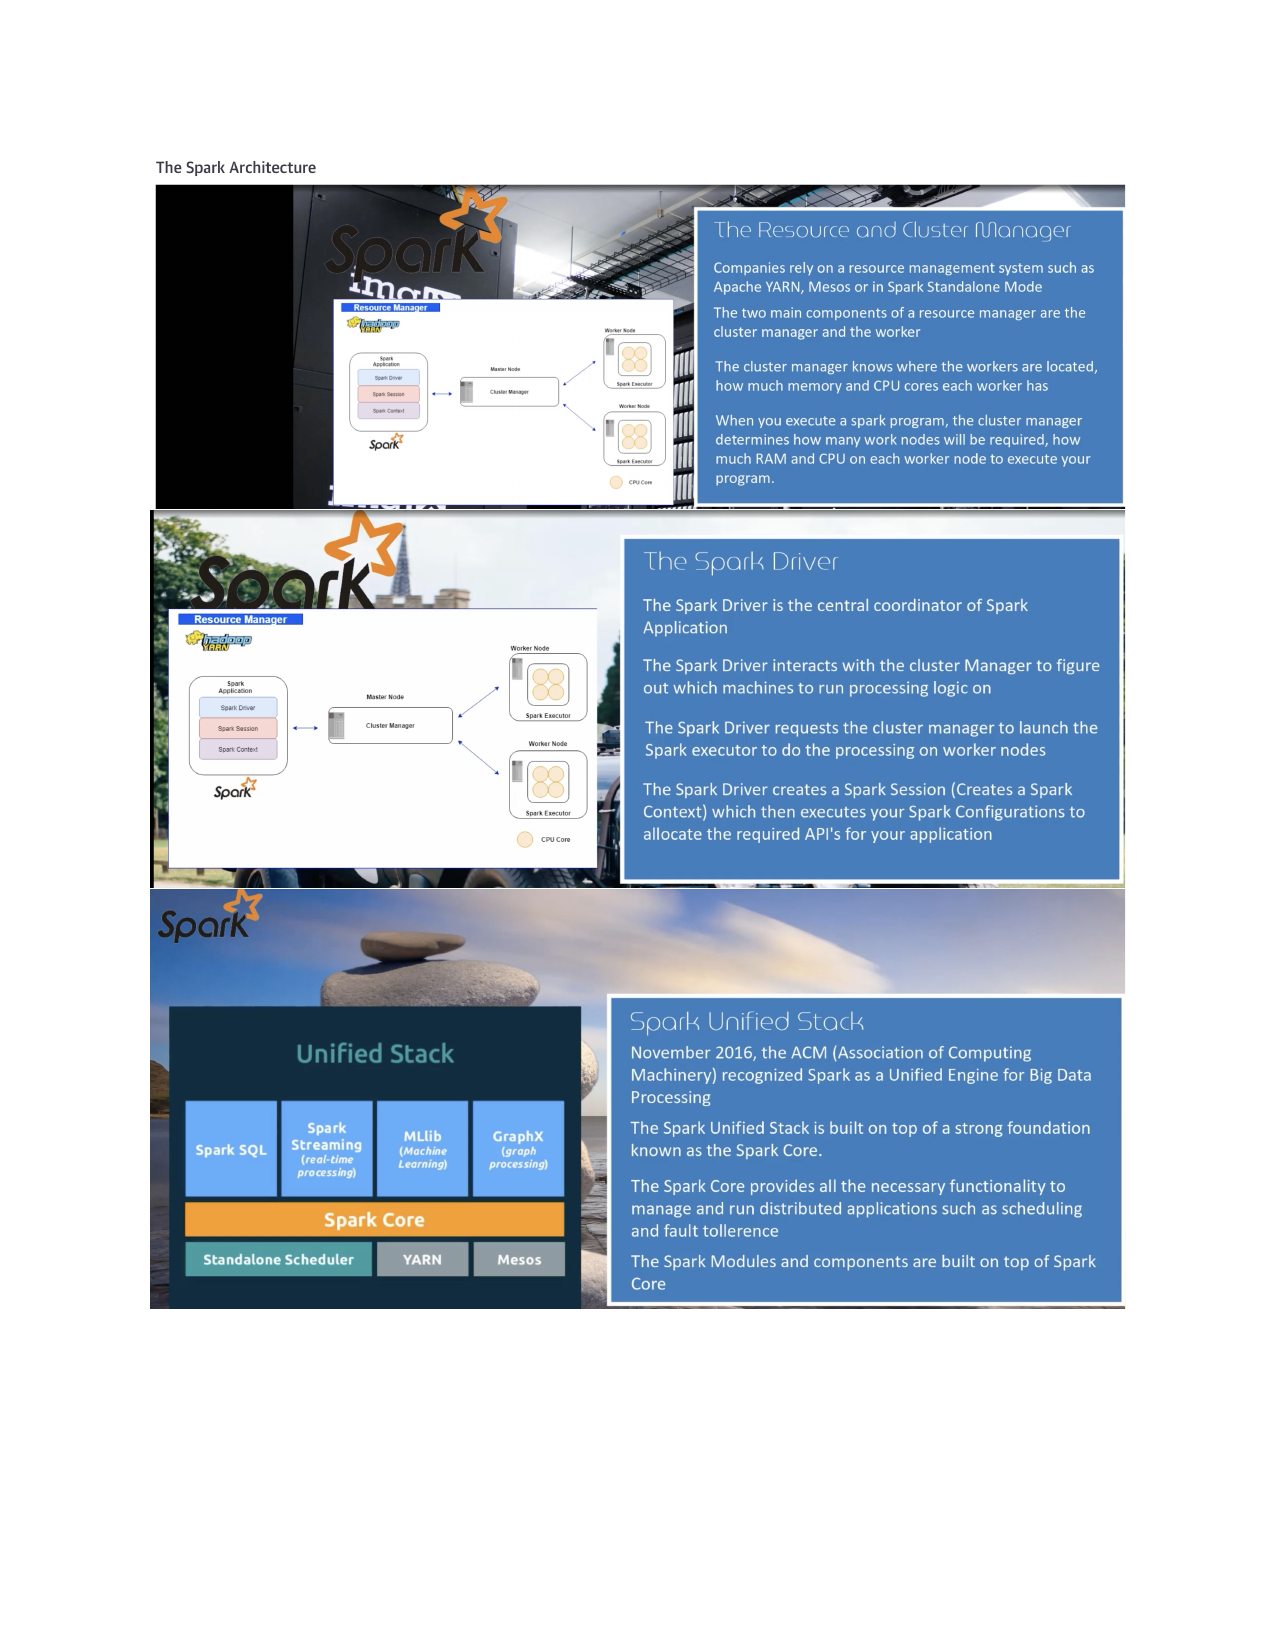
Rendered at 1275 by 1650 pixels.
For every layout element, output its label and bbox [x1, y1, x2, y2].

picture [150, 510, 1125, 888]
picture [150, 150, 1125, 509]
picture [150, 889, 1125, 1309]
